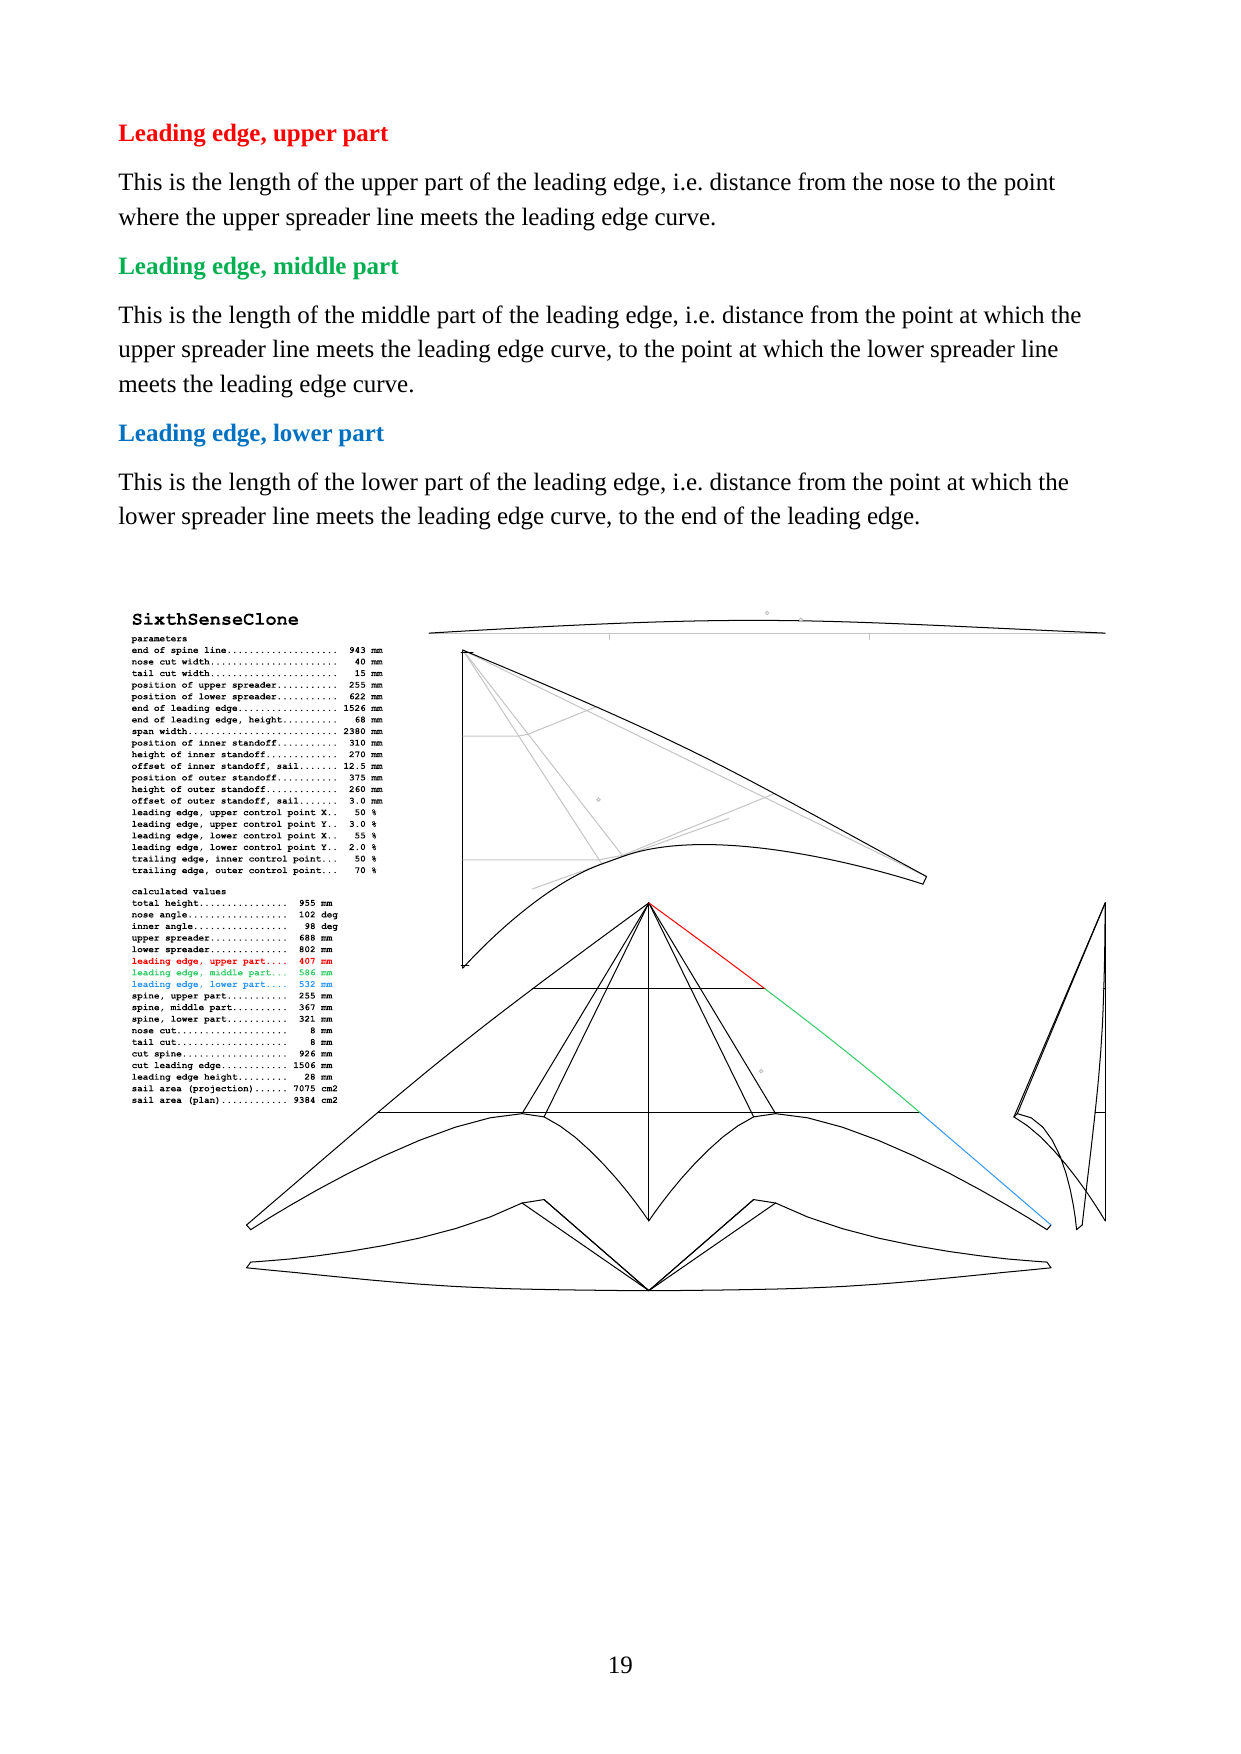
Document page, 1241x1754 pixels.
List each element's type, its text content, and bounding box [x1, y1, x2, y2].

text Leading edge, upper part [118, 118, 1122, 147]
text Leading edge, lower part [118, 418, 1122, 447]
text This is the length of the middle part of the leading edge, i.e. distance from the point at which the upper spreader line meets the leading edge curve, to the point at which the lower spreader line meets the leading edge curve. [118, 300, 1122, 397]
text This is the length of the lower part of the leading edge, i.e. distance from the point at which the lower spreader line meets the leading edge curve, to the end of the leading edge. [118, 467, 1122, 530]
text Leading edge, middle part [118, 251, 1122, 279]
text This is the length of the upper part of the leading edge, i.e. distance from the nose to the point where the upper spreader line meets the leading edge curve. [118, 167, 1122, 230]
